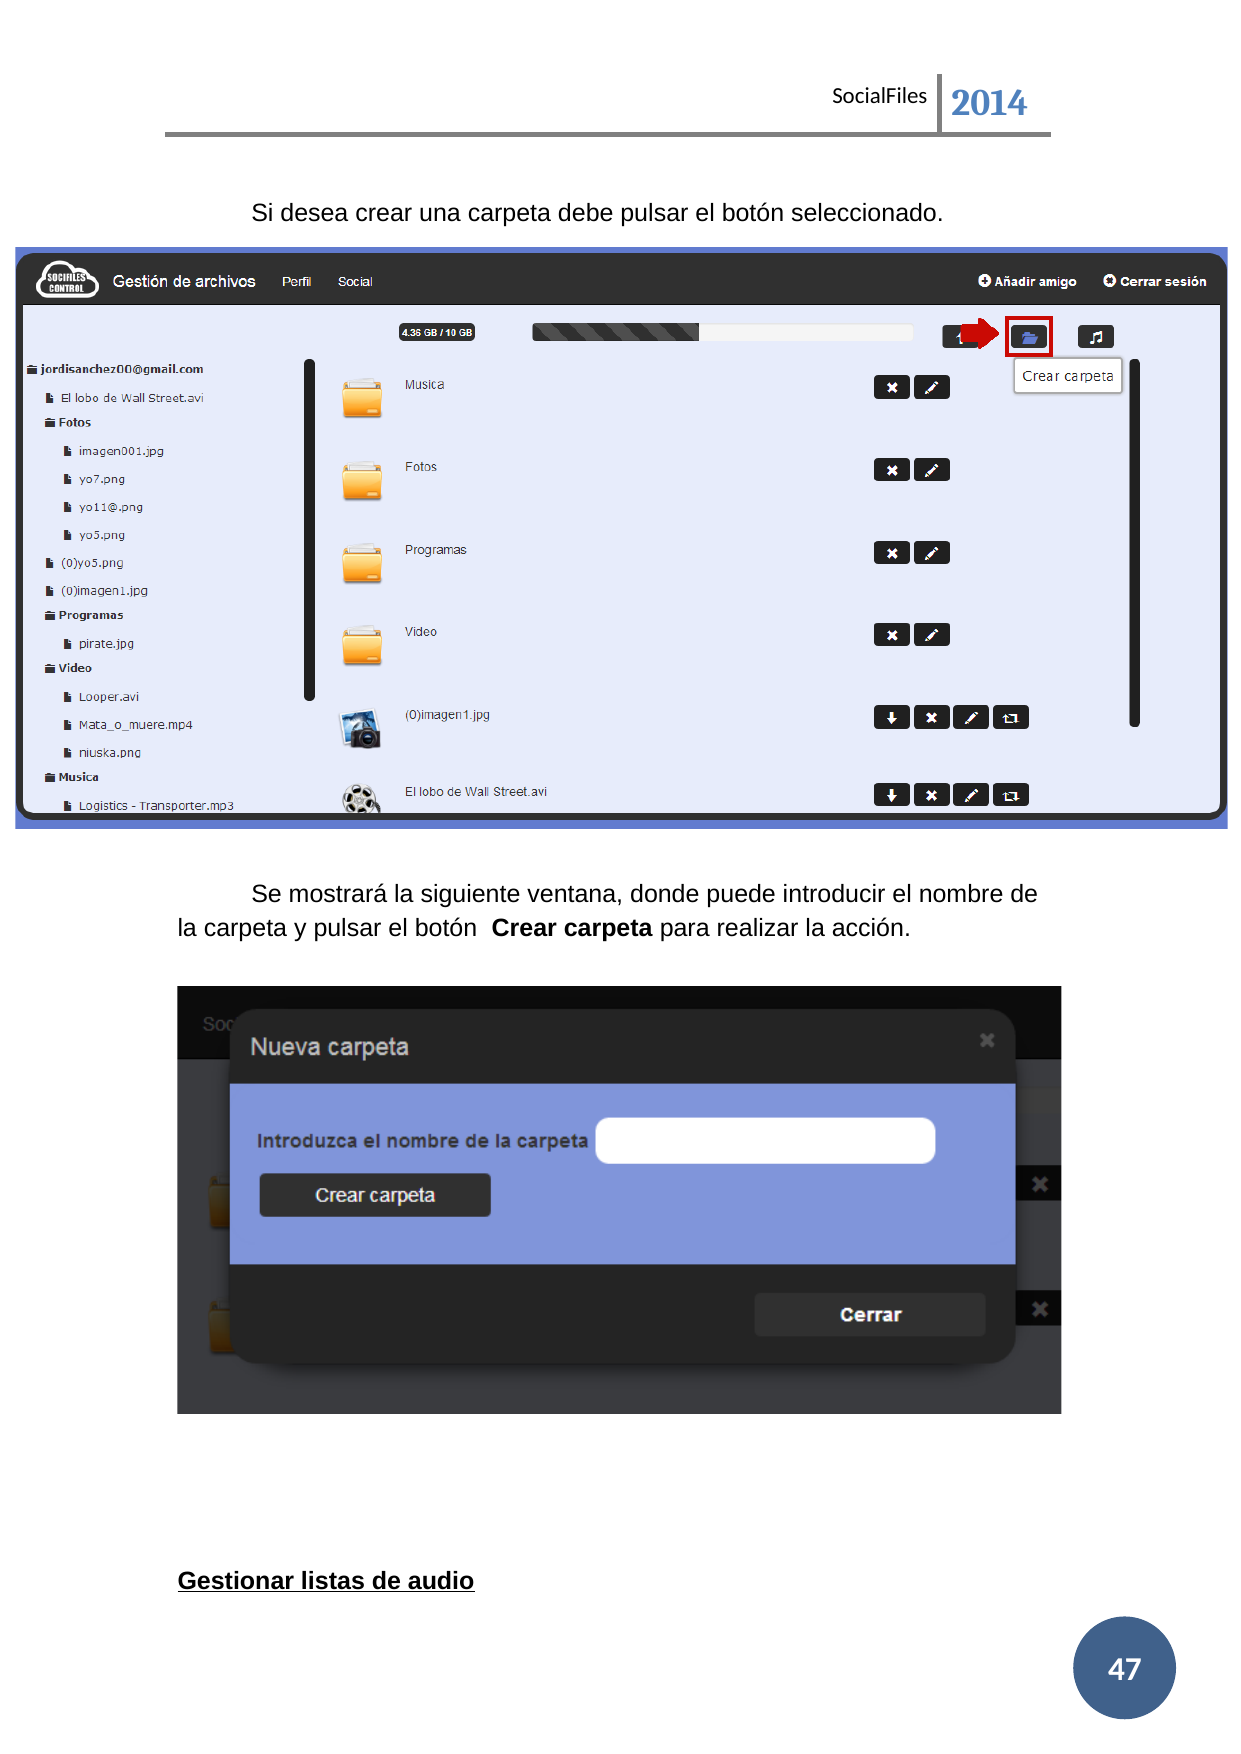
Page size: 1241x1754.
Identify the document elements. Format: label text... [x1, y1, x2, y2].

text Gestionar listas de audio [177, 1566, 1063, 1595]
text Si desea crear una carpeta debe pulsar el botón seleccionado. [177, 198, 1063, 226]
picture [15, 247, 1228, 829]
text Se mostrará la siguiente ventana, donde puede introducir el nombre de la carpeta y pulsar el botón Crear carpeta para realizar la acción. [177, 879, 1063, 941]
picture [177, 986, 1062, 1414]
